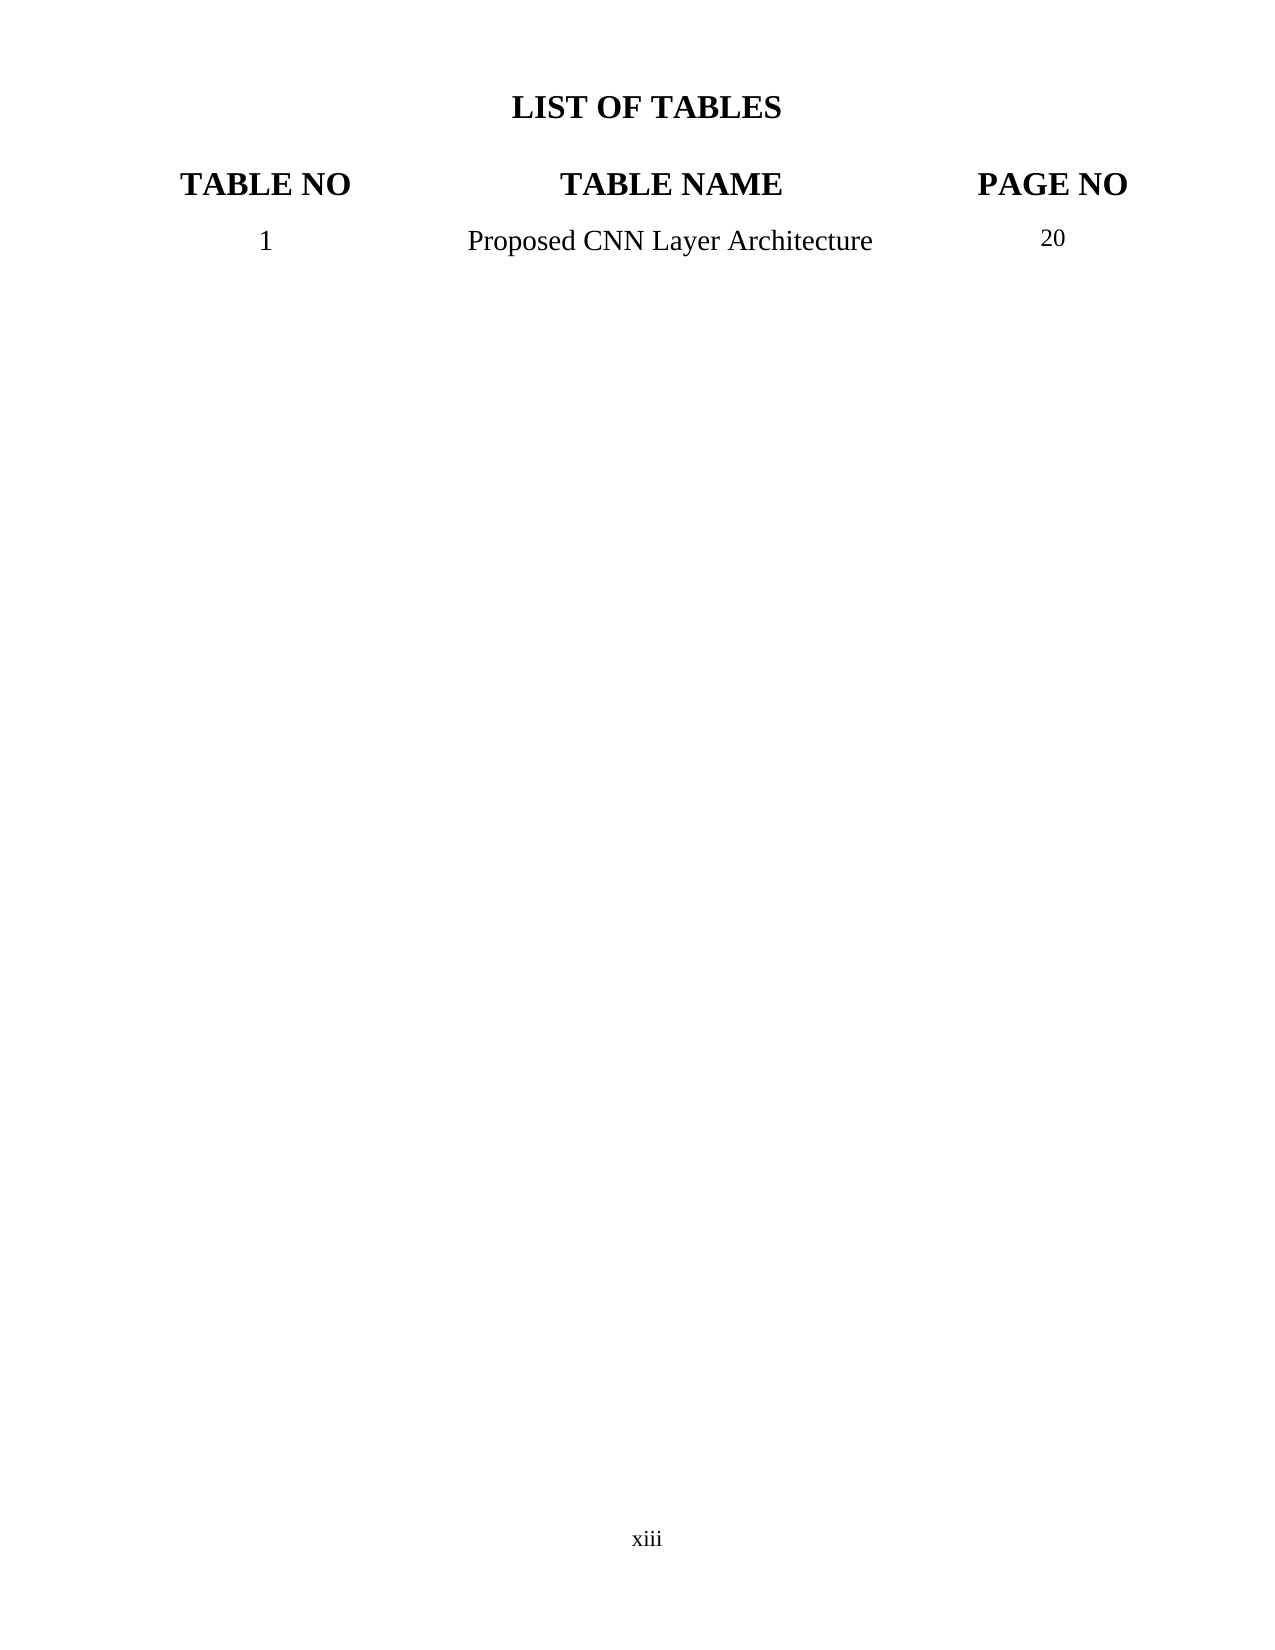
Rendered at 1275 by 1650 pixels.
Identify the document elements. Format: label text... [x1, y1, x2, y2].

table_cell Proposed CNN Layer Architecture [456, 223, 887, 282]
table_cell 1 [75, 223, 456, 282]
table_header TABLE NO [75, 164, 456, 223]
table_header TABLE NAME [456, 164, 887, 223]
table_header PAGE NO [887, 164, 1219, 223]
table_cell 20 [887, 223, 1219, 282]
text LIST OF TABLES [75, 87, 1219, 126]
